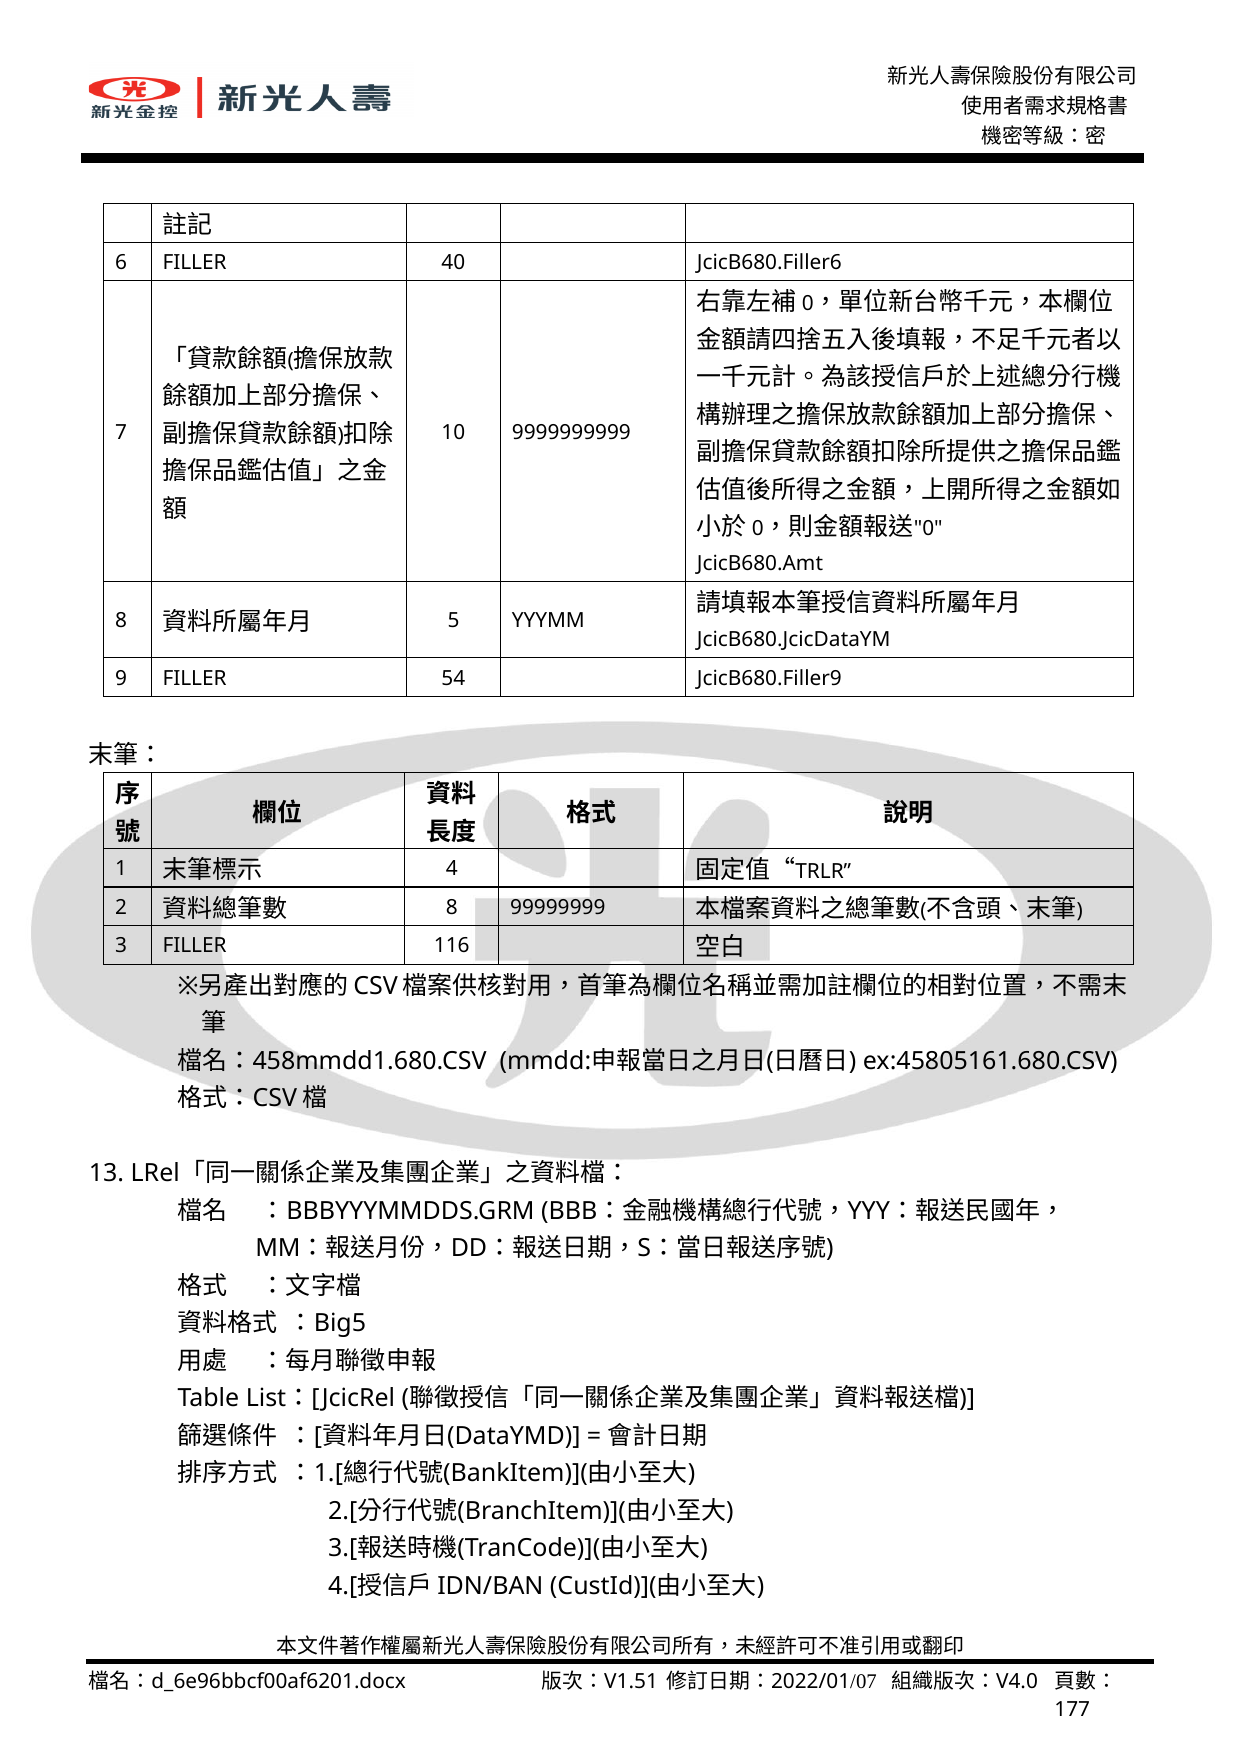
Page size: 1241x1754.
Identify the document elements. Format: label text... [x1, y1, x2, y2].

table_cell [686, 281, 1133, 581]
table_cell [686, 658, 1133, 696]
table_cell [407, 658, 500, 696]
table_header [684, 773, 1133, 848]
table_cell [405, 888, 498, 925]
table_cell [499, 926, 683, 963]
list Table List：[JcicRel (聯徵授信「同一關係企業及集團企業」資料報送檔)] [177, 1377, 1152, 1414]
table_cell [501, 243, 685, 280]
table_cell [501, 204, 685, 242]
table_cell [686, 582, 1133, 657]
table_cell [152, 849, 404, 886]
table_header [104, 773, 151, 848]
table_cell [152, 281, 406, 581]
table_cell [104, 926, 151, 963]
list 篩選條件 ：[資料年月日(DataYMD)] = 會計日期 [177, 1414, 1152, 1452]
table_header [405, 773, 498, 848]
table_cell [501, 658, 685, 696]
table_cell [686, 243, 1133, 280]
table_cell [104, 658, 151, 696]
picture [25, 713, 1215, 1166]
list ※另產出對應的CSV檔案供核對用，首筆為欄位名稱並需加註欄位的相對位置，不需末筆 [177, 964, 1152, 1039]
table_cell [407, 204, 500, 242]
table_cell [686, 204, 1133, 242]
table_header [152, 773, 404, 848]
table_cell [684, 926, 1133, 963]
list 排序方式 ：1.[總行代號(BankItem)](由小至大) [177, 1452, 1152, 1489]
list 4.[授信戶IDN/BAN (CustId)](由小至大) [328, 1564, 1152, 1602]
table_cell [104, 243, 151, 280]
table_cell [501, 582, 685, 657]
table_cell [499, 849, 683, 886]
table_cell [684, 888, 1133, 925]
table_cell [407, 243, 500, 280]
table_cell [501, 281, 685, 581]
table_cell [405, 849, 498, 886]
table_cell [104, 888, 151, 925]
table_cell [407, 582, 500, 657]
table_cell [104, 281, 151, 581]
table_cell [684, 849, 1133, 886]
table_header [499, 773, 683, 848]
list 2.[分行代號(BranchItem)](由小至大) [328, 1489, 1152, 1527]
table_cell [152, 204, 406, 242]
list 用處 ：每月聯徵申報 [177, 1339, 1152, 1377]
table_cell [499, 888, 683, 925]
picture [88, 61, 414, 118]
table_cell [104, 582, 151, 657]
text 13. LRel「同一關係企業及集團企業」之資料檔： [89, 1152, 1152, 1189]
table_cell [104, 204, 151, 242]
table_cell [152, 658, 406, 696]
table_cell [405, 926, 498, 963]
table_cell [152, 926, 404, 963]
list 格式：CSV檔 [177, 1077, 1152, 1114]
list 檔名 ：BBBYYYMMDDS.GRM (BBB：金融機構總行代號，YYY：報送民國年， [177, 1189, 1152, 1227]
text 末筆： [89, 734, 1152, 772]
list MM：報送月份，DD：報送日期，S：當日報送序號) [177, 1227, 1152, 1264]
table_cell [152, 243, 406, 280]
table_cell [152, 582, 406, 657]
list 3.[報送時機(TranCode)](由小至大) [328, 1527, 1152, 1564]
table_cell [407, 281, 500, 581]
list 檔名：458mmdd1.680.CSV (mmdd:申報當日之月日(日曆日) ex:45805161.680.CSV) [177, 1039, 1152, 1077]
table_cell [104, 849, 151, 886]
list 資料格式 ：Big5 [177, 1302, 1152, 1339]
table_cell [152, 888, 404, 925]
list 格式 ：文字檔 [177, 1264, 1152, 1302]
